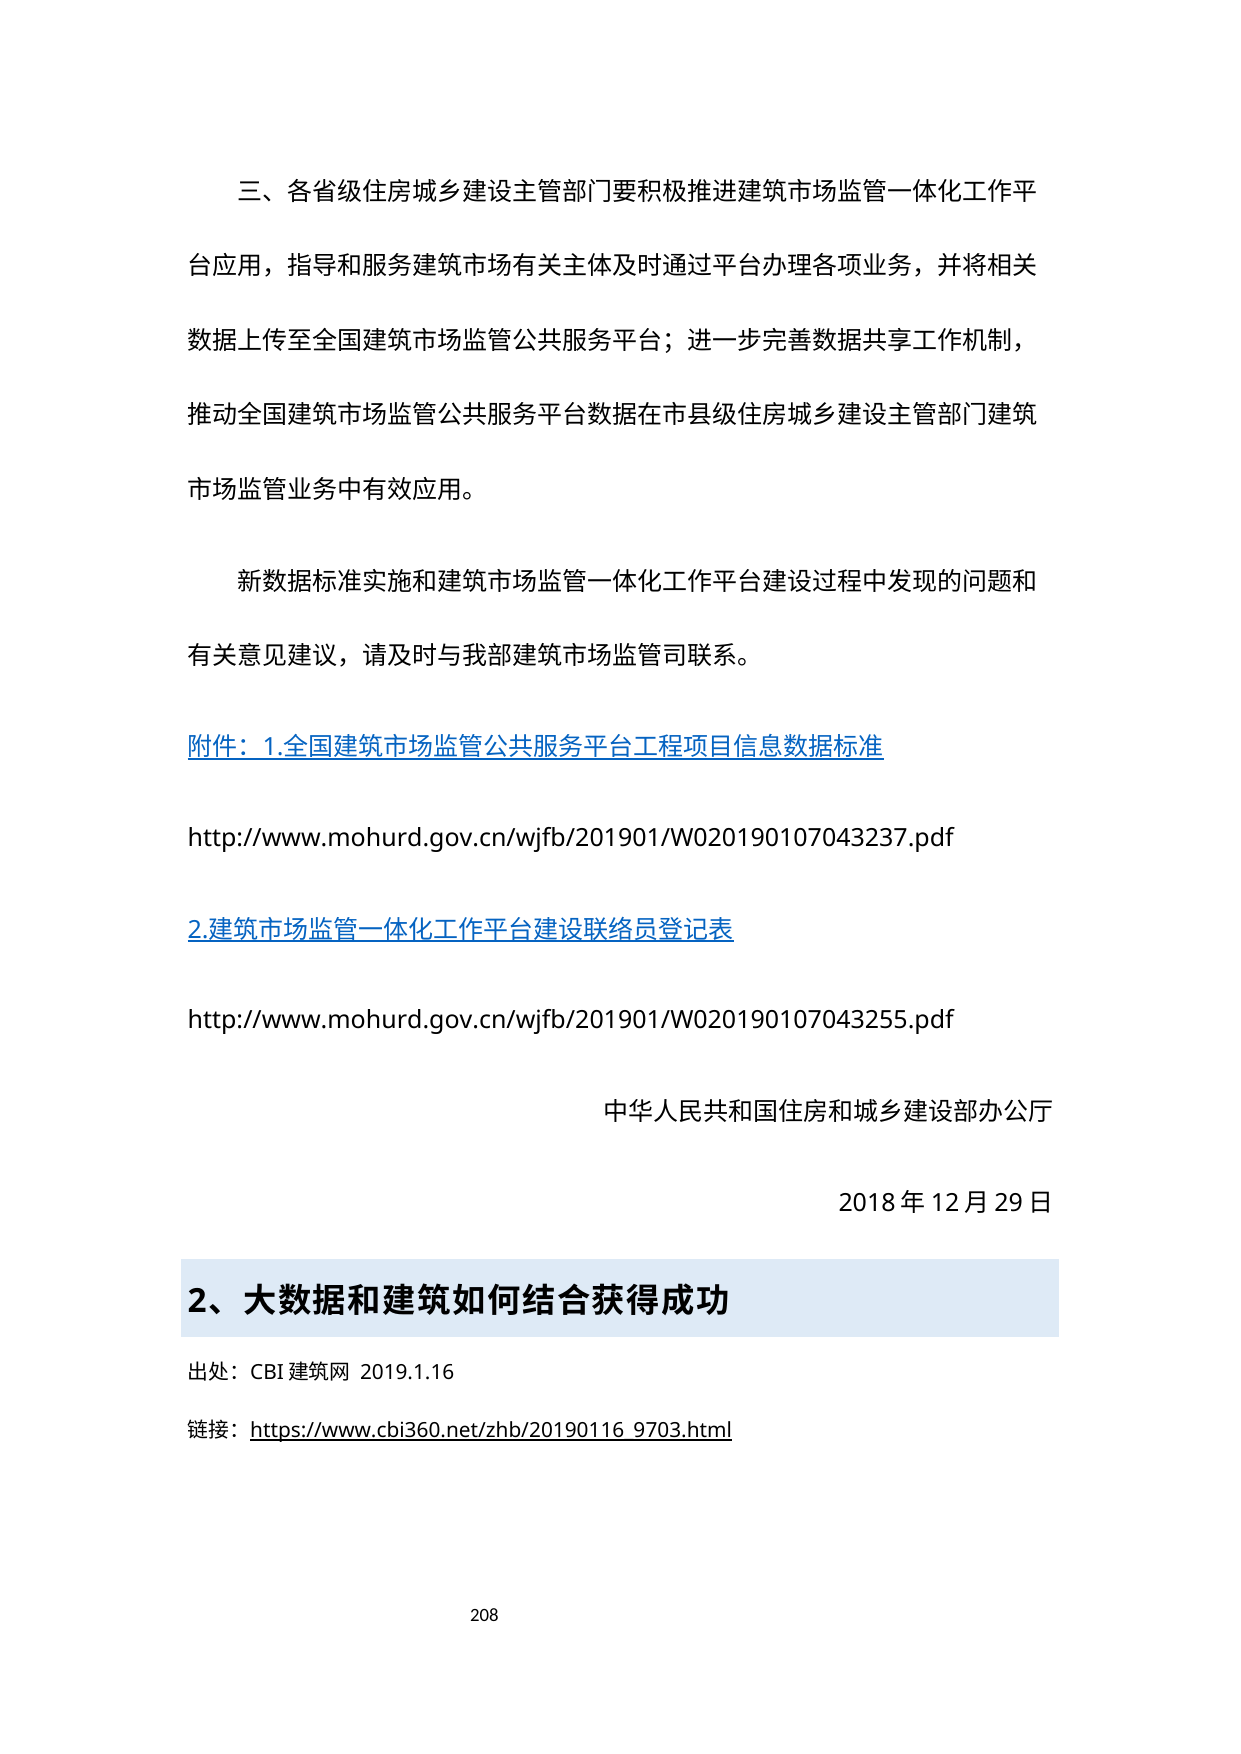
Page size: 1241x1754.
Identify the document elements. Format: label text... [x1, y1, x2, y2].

text 2018年12月29日 [187, 1168, 1053, 1233]
text http://www.mohurd.gov.cn/wjfb/201901/W020190107043255.pdf [187, 986, 1053, 1051]
text http://www.mohurd.gov.cn/wjfb/201901/W020190107043237.pdf [187, 804, 1053, 869]
text 出处：CBI建筑网 2019.1.16 [187, 1354, 1053, 1387]
text 新数据标准实施和建筑市场监管一体化工作平台建设过程中发现的问题和有关意见建议，请及时与我部建筑市场监管司联系。 [187, 547, 1053, 686]
text 三、各省级住房城乡建设主管部门要积极推进建筑市场监管一体化工作平台应用，指导和服务建筑市场有关主体及时通过平台办理各项业务，并将相关数据上传至全国建筑市场监管公共服务平台；进一步完善数据共享工作机制，推动全国建筑市场监管公共服务平台数据在市县级住房城乡建设主管部门建筑市场监管业务中有效应用。 [187, 157, 1053, 520]
text 附件：1.全国建筑市场监管公共服务平台工程项目信息数据标准 [187, 712, 1053, 777]
text 中华人民共和国住房和城乡建设部办公厅 [187, 1077, 1053, 1142]
text 链接：https://www.cbi360.net/zhb/20190116_9703.html [187, 1412, 1053, 1445]
text 2.建筑市场监管一体化工作平台建设联络员登记表 [187, 895, 1053, 960]
subtitle 2、大数据和建筑如何结合获得成功 [188, 1266, 1053, 1331]
